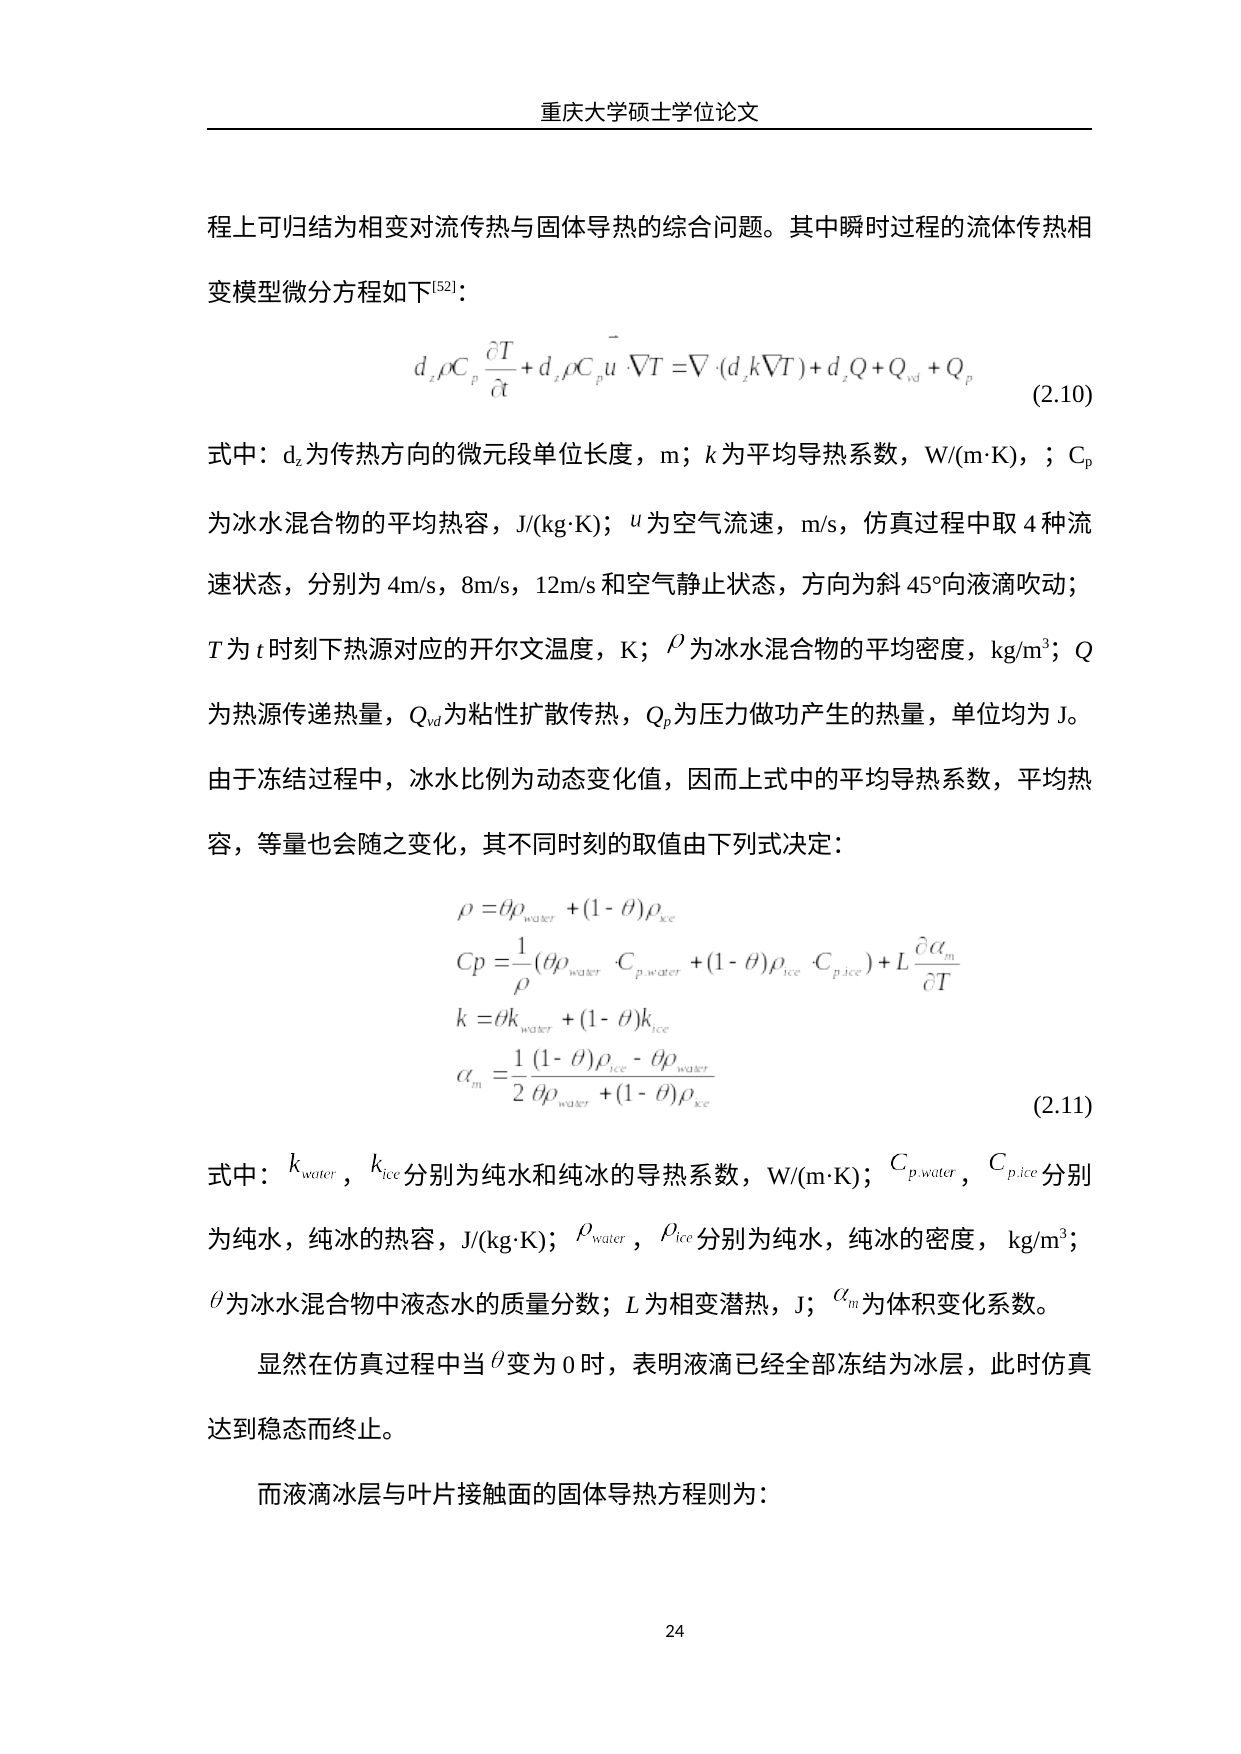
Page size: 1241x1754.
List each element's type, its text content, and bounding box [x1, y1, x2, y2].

text 而液滴冰层与叶片接触面的固体导热方程则为： [207, 1460, 1092, 1525]
text 式中：dz为传热方向的微元段单位长度，m；k为平均导热系数，W/(m·K)，；Cp为冰水混合物的平均热容，J/(kg·K)；为空气流速，m/s，仿真过程中取4种流速状态，分别为4m/s，8m/s，12m/s和空气静止状态，方向为斜45°向液滴吹动；T为t时刻下热源对应的开尔文温度，K；为冰水混合物的平均密度，kg/m3；Q为热源传递热量，Qvd为粘性扩散传热，Qp为压力做功产生的热量，单位均为J。由于冻结过程中，冰水比例为动态变化值，因而上式中的平均导热系数，平均热容，等量也会随之变化，其不同时刻的取值由下列式决定： [207, 420, 1092, 875]
text 显然在仿真过程中当变为0时，表明液滴已经全部冻结为冰层，此时仿真达到稳态而终止。 [207, 1330, 1092, 1460]
text (2.10) [207, 323, 1092, 420]
text 式中：，分别为纯水和纯冰的导热系数，W/(m·K)；，分别为纯水，纯冰的热容，J/(kg·K)；，分别为纯水，纯冰的密度， kg/m3；为冰水混合物中液态水的质量分数；L为相变潜热，J；为体积变化系数。 [207, 1135, 1092, 1330]
text (2.11) [207, 875, 1092, 1135]
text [207, 193, 1092, 323]
